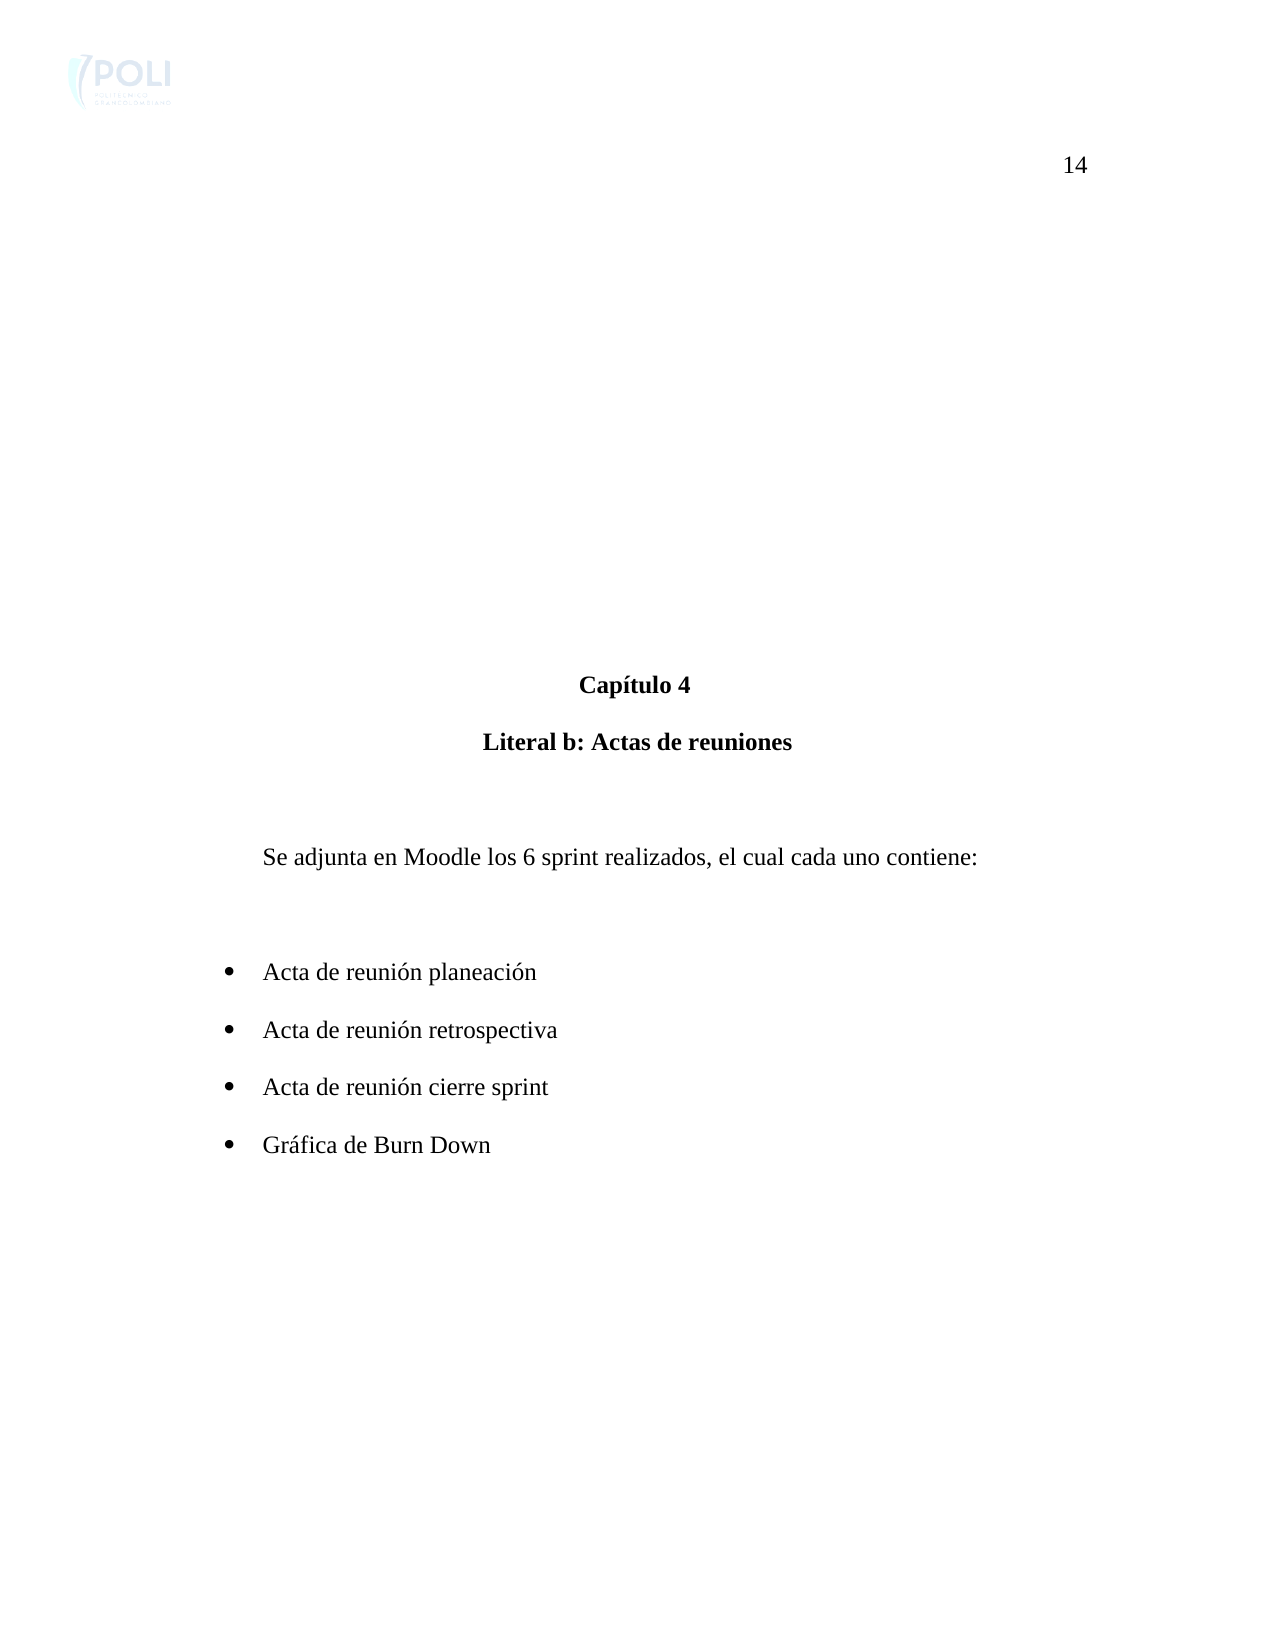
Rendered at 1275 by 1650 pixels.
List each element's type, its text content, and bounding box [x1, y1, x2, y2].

subtitle Capítulo 4 Literal b: Actas de reuniones [187, 670, 1087, 756]
list Gráfica de Burn Down [225, 1130, 1087, 1159]
list Acta de reunión planeación [225, 957, 1087, 986]
list Se adjunta en Moodle los 6 sprint realizados, el cual cada uno contiene: [187, 842, 1087, 871]
list Acta de reunión cierre sprint [225, 1072, 1087, 1101]
list Acta de reunión retrospectiva [225, 1015, 1087, 1044]
